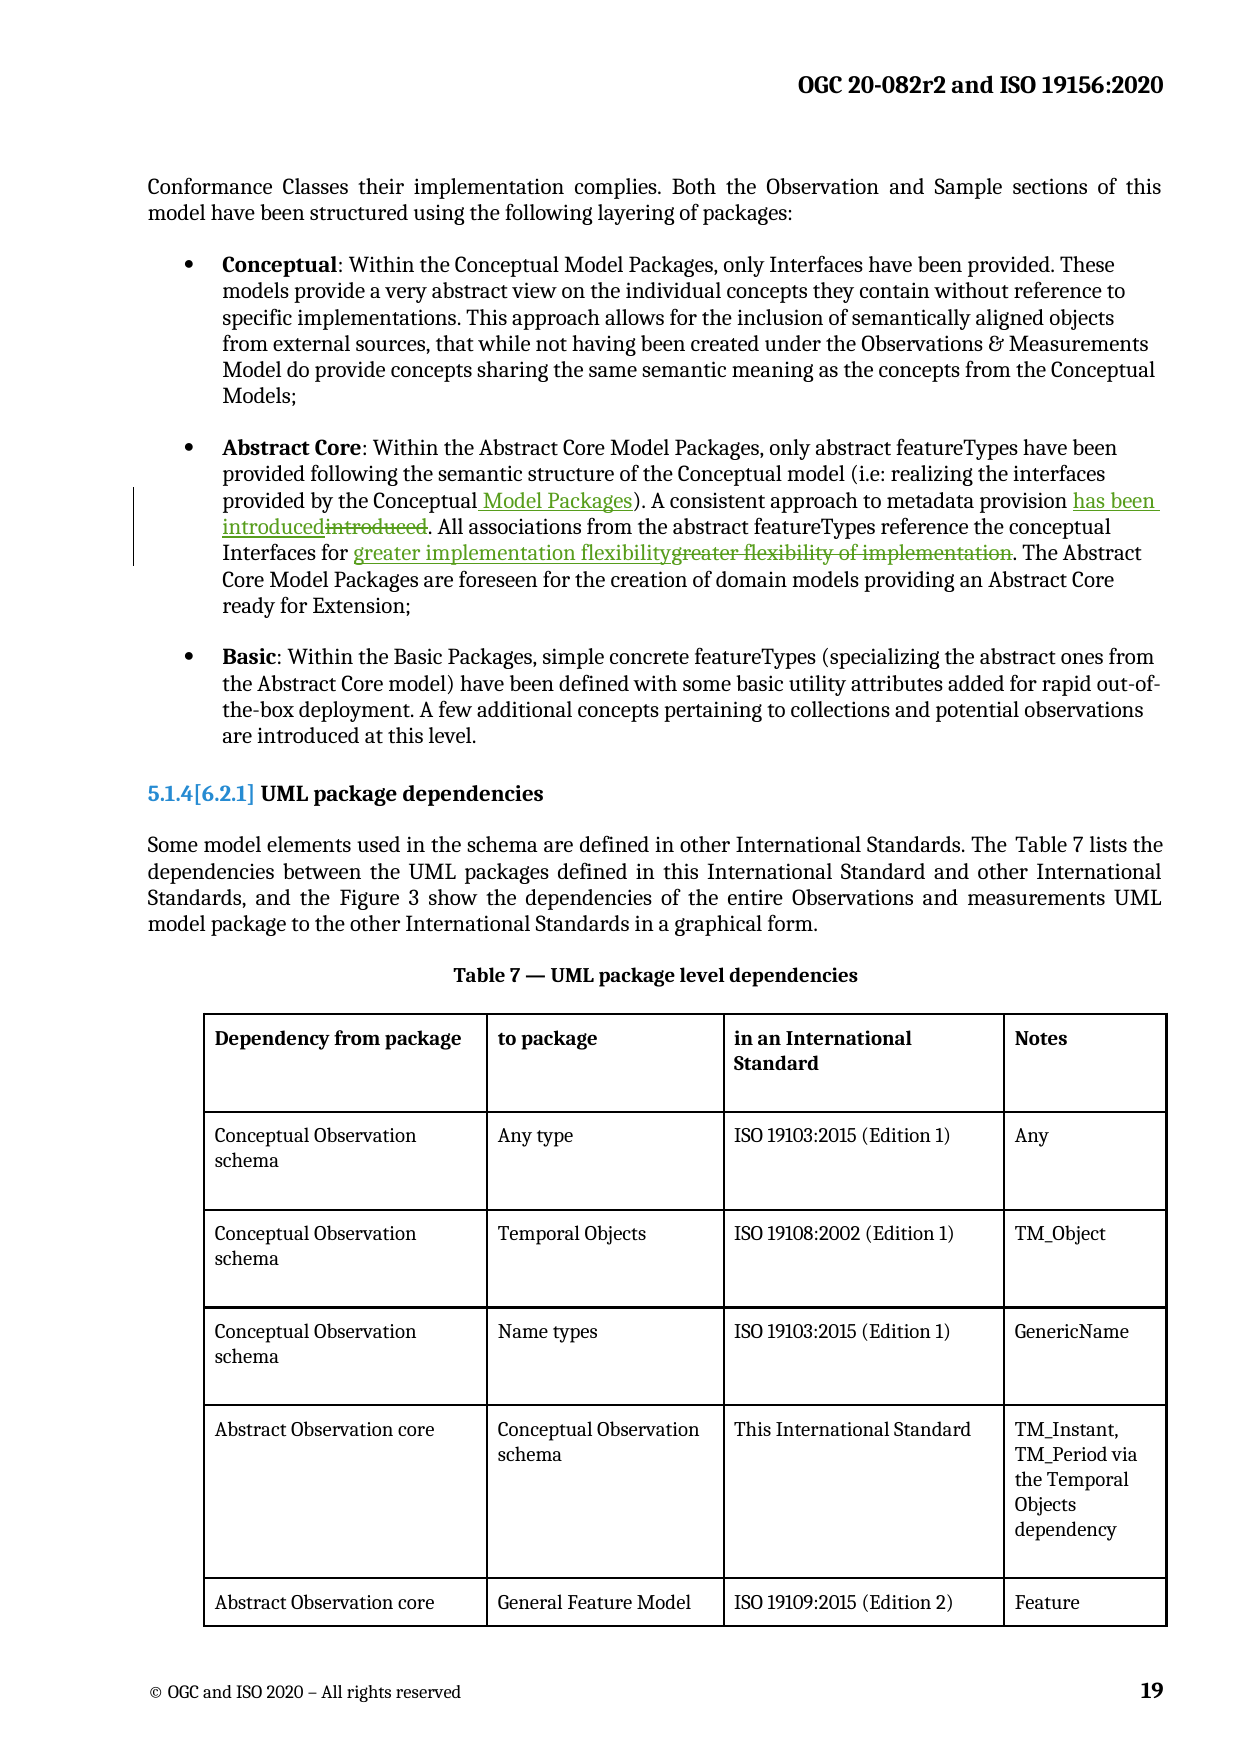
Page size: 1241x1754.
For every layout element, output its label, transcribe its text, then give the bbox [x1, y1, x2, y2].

table_header Notes [1005, 1015, 1165, 1111]
table_cell Any type [488, 1113, 723, 1208]
table_header Dependency from package [205, 1015, 486, 1111]
table_cell Name types [488, 1309, 723, 1404]
table_cell General Feature Model [488, 1579, 723, 1625]
table_cell This International Standard [725, 1406, 1003, 1577]
table_cell Temporal Objects [488, 1211, 723, 1306]
table_cell Feature concepts [1005, 1579, 1165, 1625]
text Table 7 — UML package level dependencies [148, 963, 1163, 988]
table_cell TM_Object [1005, 1211, 1165, 1306]
table_cell GenericName [1005, 1309, 1165, 1404]
table_cell Conceptual Observation schema [205, 1211, 486, 1306]
table_cell ISO 19103:2015 (Edition 1) [725, 1113, 1003, 1208]
list Basic: Within the Basic Packages, simple concrete featureTypes (specializing the abstract ones from the Abstract Core model) have been defined with some basic utility attributes added for rapid out-of-the-box deployment. A few additional concepts pertaining to collections and potential observations are introduced at this level. [185, 644, 1163, 749]
table_cell Conceptual Observation schema [205, 1309, 486, 1404]
text Some model elements used in the schema are defined in other International Standards. The Table 7 lists the dependencies between the UML packages defined in this International Standard and other International Standards, and the Figure 3 show the dependencies of the entire Observations and measurements UML model package to the other International Standards in a graphical form. [148, 832, 1163, 938]
table_header to package [488, 1015, 723, 1111]
table_header in an International Standard [725, 1015, 1003, 1111]
table_cell Any [1005, 1113, 1165, 1208]
subtitle UML package dependencies [148, 781, 1163, 807]
list Conceptual: Within the Conceptual Model Packages, only Interfaces have been provided. These models provide a very abstract view on the individual concepts they contain without reference to specific implementations. This approach allows for the inclusion of semantically aligned objects from external sources, that while not having been created under the Observations & Measurements Model do provide concepts sharing the same semantic meaning as the concepts from the Conceptual Models; [185, 252, 1163, 410]
table_cell Abstract Observation core [205, 1579, 486, 1625]
table_cell ISO 19108:2002 (Edition 1) [725, 1211, 1003, 1306]
table_cell Conceptual Observation schema [488, 1406, 723, 1577]
table_cell Conceptual Observation schema [205, 1113, 486, 1208]
table_cell TM_Instant, TM_Period via the Temporal Objects dependency [1005, 1406, 1165, 1577]
table_cell ISO 19103:2015 (Edition 1) [725, 1309, 1003, 1404]
list Abstract Core: Within the Abstract Core Model Packages, only abstract featureTypes have been provided following the semantic structure of the Conceptual model (i.e: realizing the interfaces provided by the Conceptual). A consistent approach to metadata provision . All associations from the abstract featureTypes reference the conceptual Interfaces for . The Abstract Core Model Packages are foreseen for the creation of domain models providing an Abstract Core ready for Extension; [185, 435, 1163, 619]
table_cell ISO 19109:2015 (Edition 2) [725, 1579, 1003, 1625]
table_cell Abstract Observation core [205, 1406, 486, 1577]
